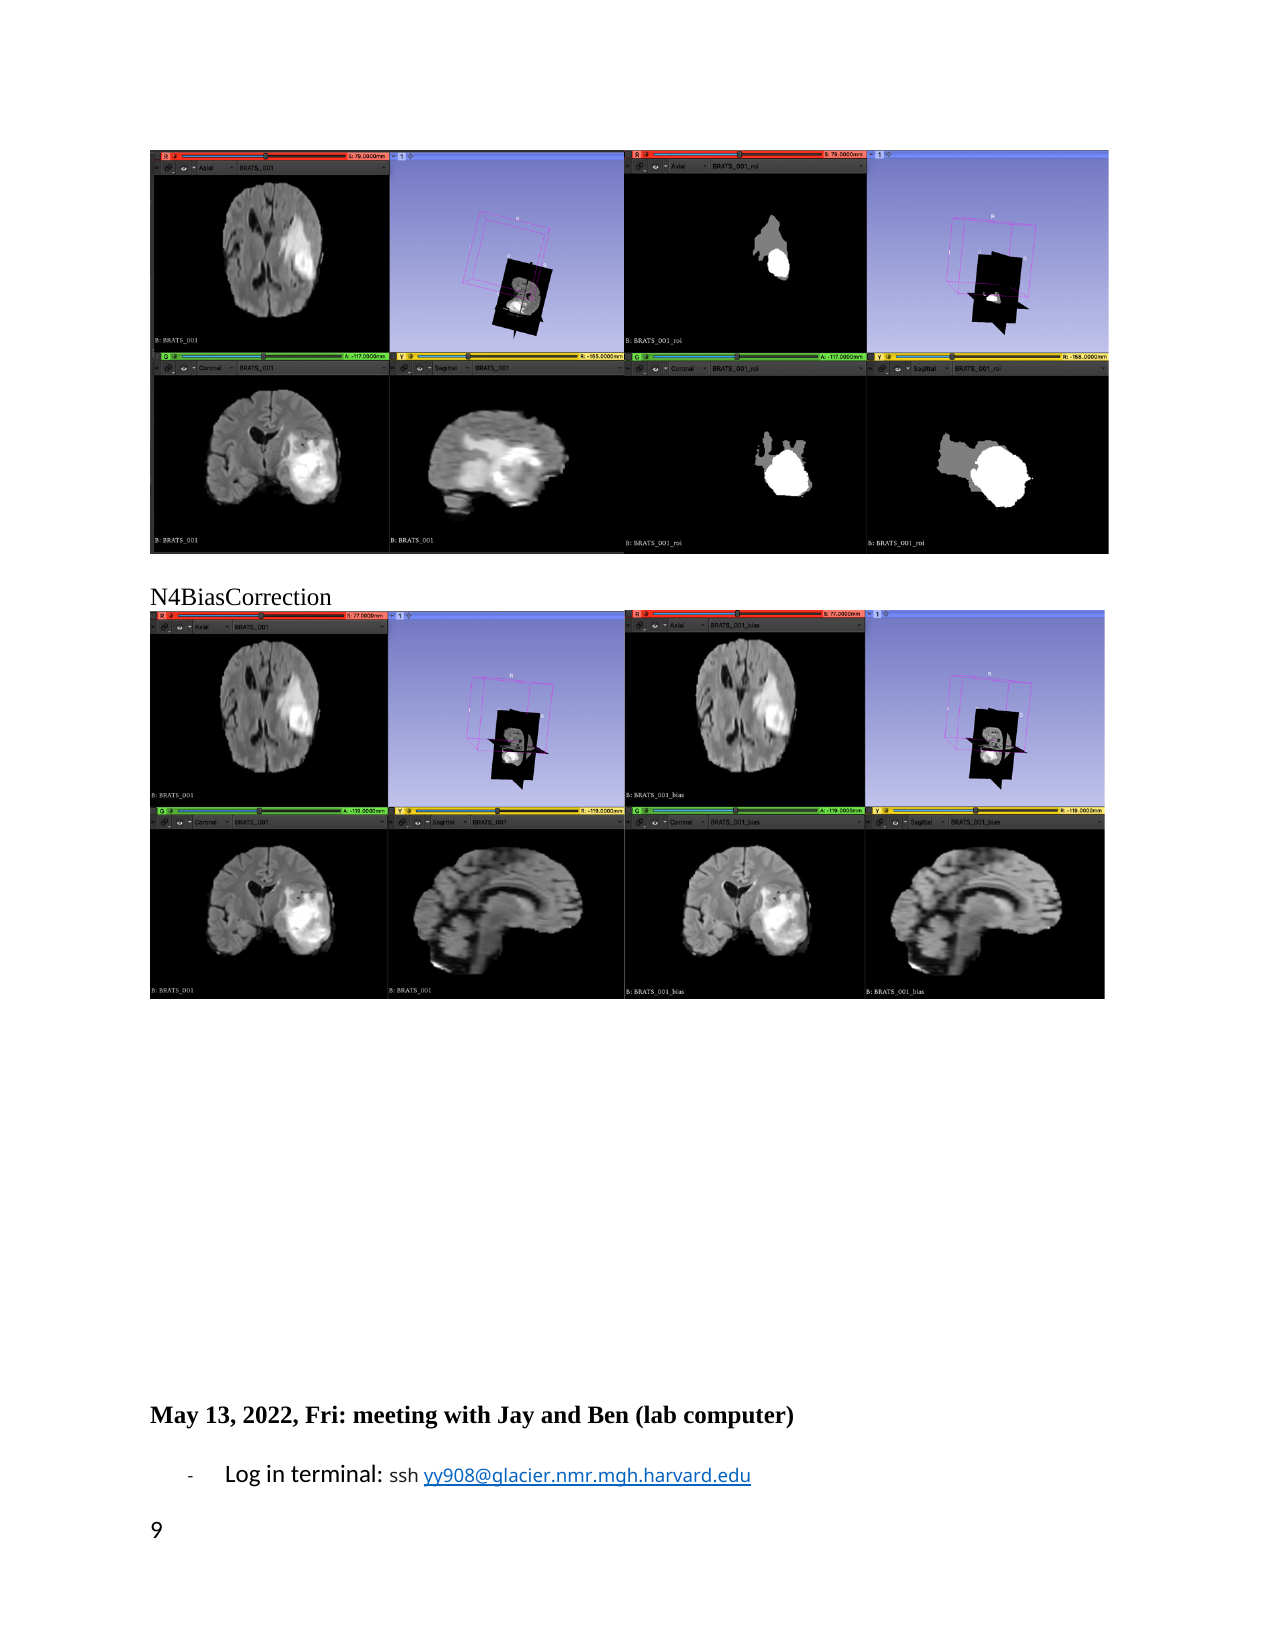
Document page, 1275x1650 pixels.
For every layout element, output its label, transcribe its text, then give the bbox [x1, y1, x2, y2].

list Log in terminal: ssh yy908@glacier.nmr.mgh.harvard.edu [187, 1458, 1125, 1489]
text N4BiasCorrection [150, 582, 1125, 611]
picture [150, 610, 1105, 999]
picture [150, 150, 1109, 554]
text May 13, 2022, Fri: meeting with Jay and Ben (lab computer) [150, 1401, 1125, 1429]
